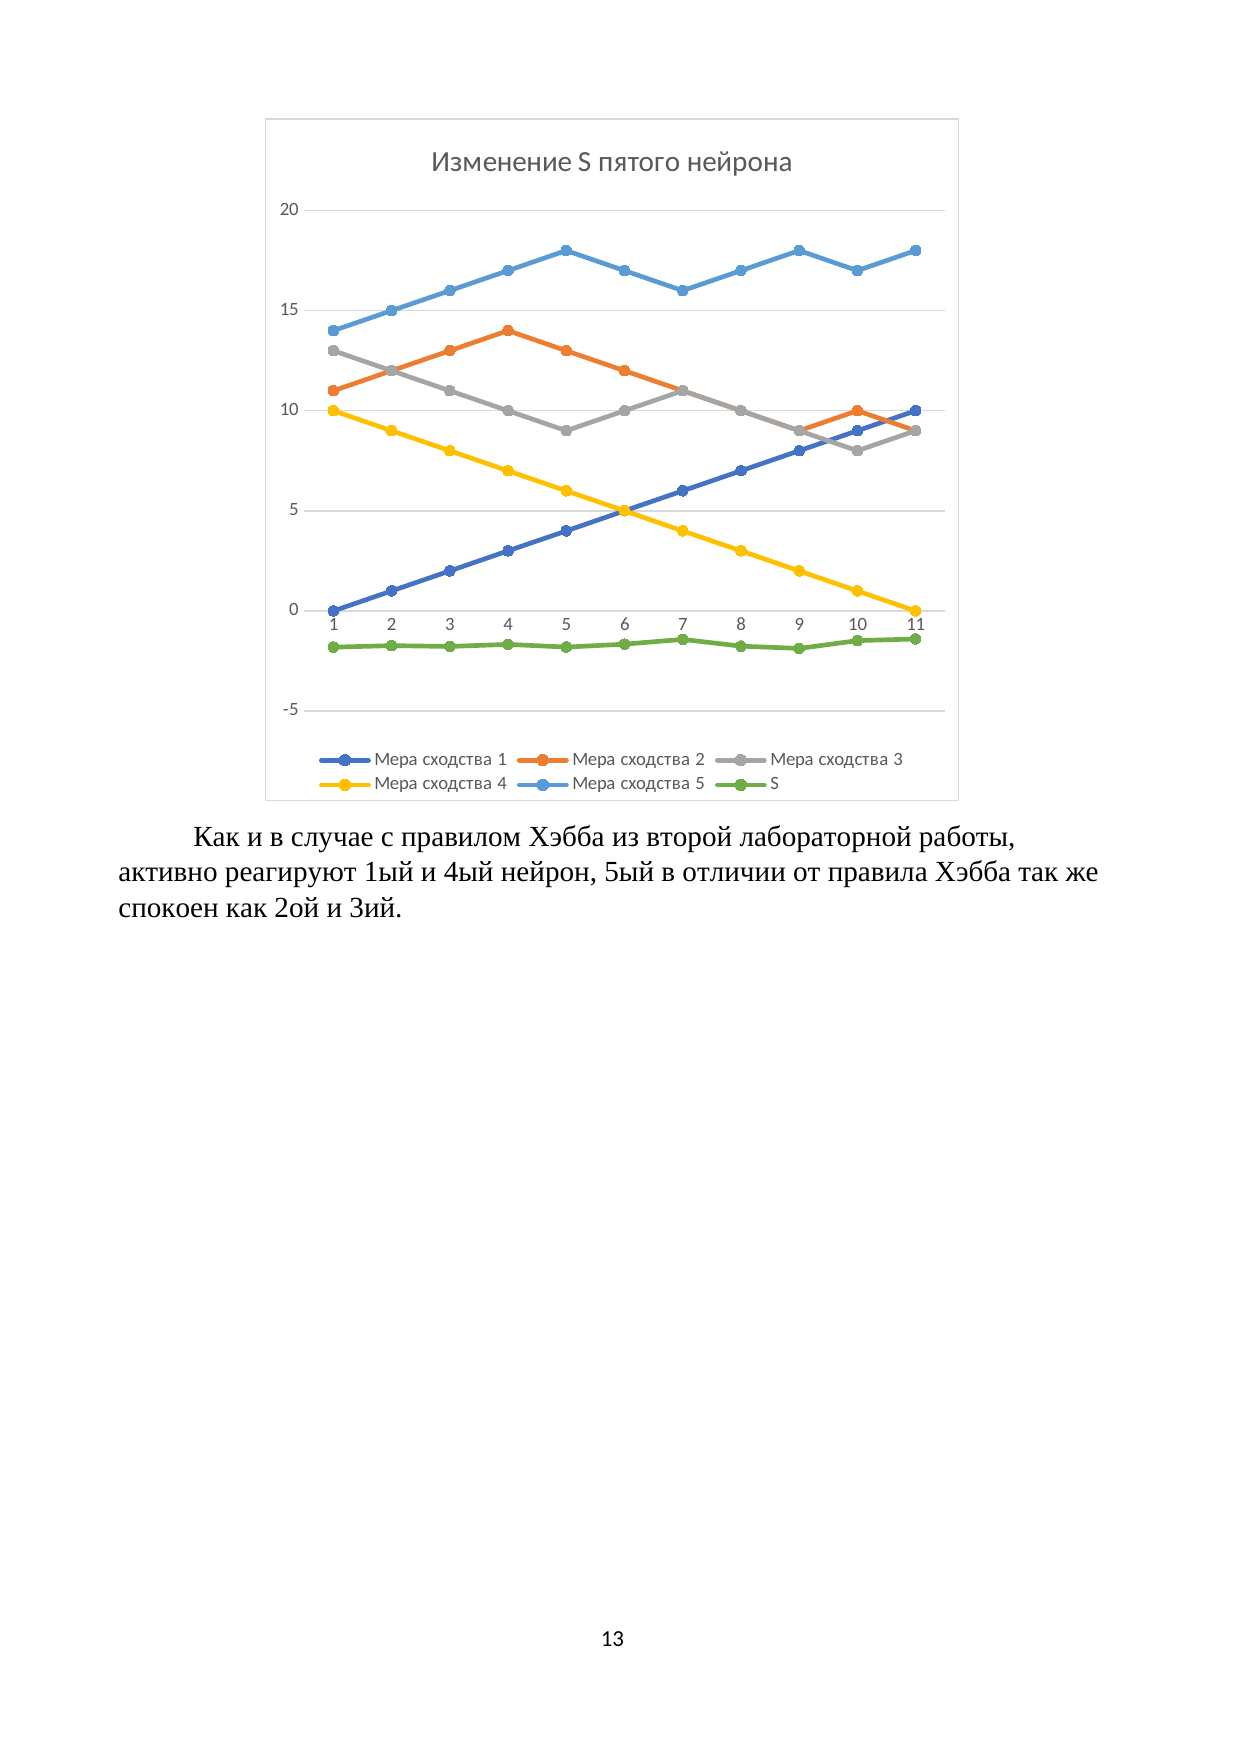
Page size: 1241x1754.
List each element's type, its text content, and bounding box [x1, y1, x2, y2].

text Как и в случае с правилом Хэбба из второй лабораторной работы, активно реагируют 1ый и 4ый нейрон, 5ый в отличии от правила Хэбба так же спокоен как 2ой и 3ий. [118, 819, 1106, 923]
